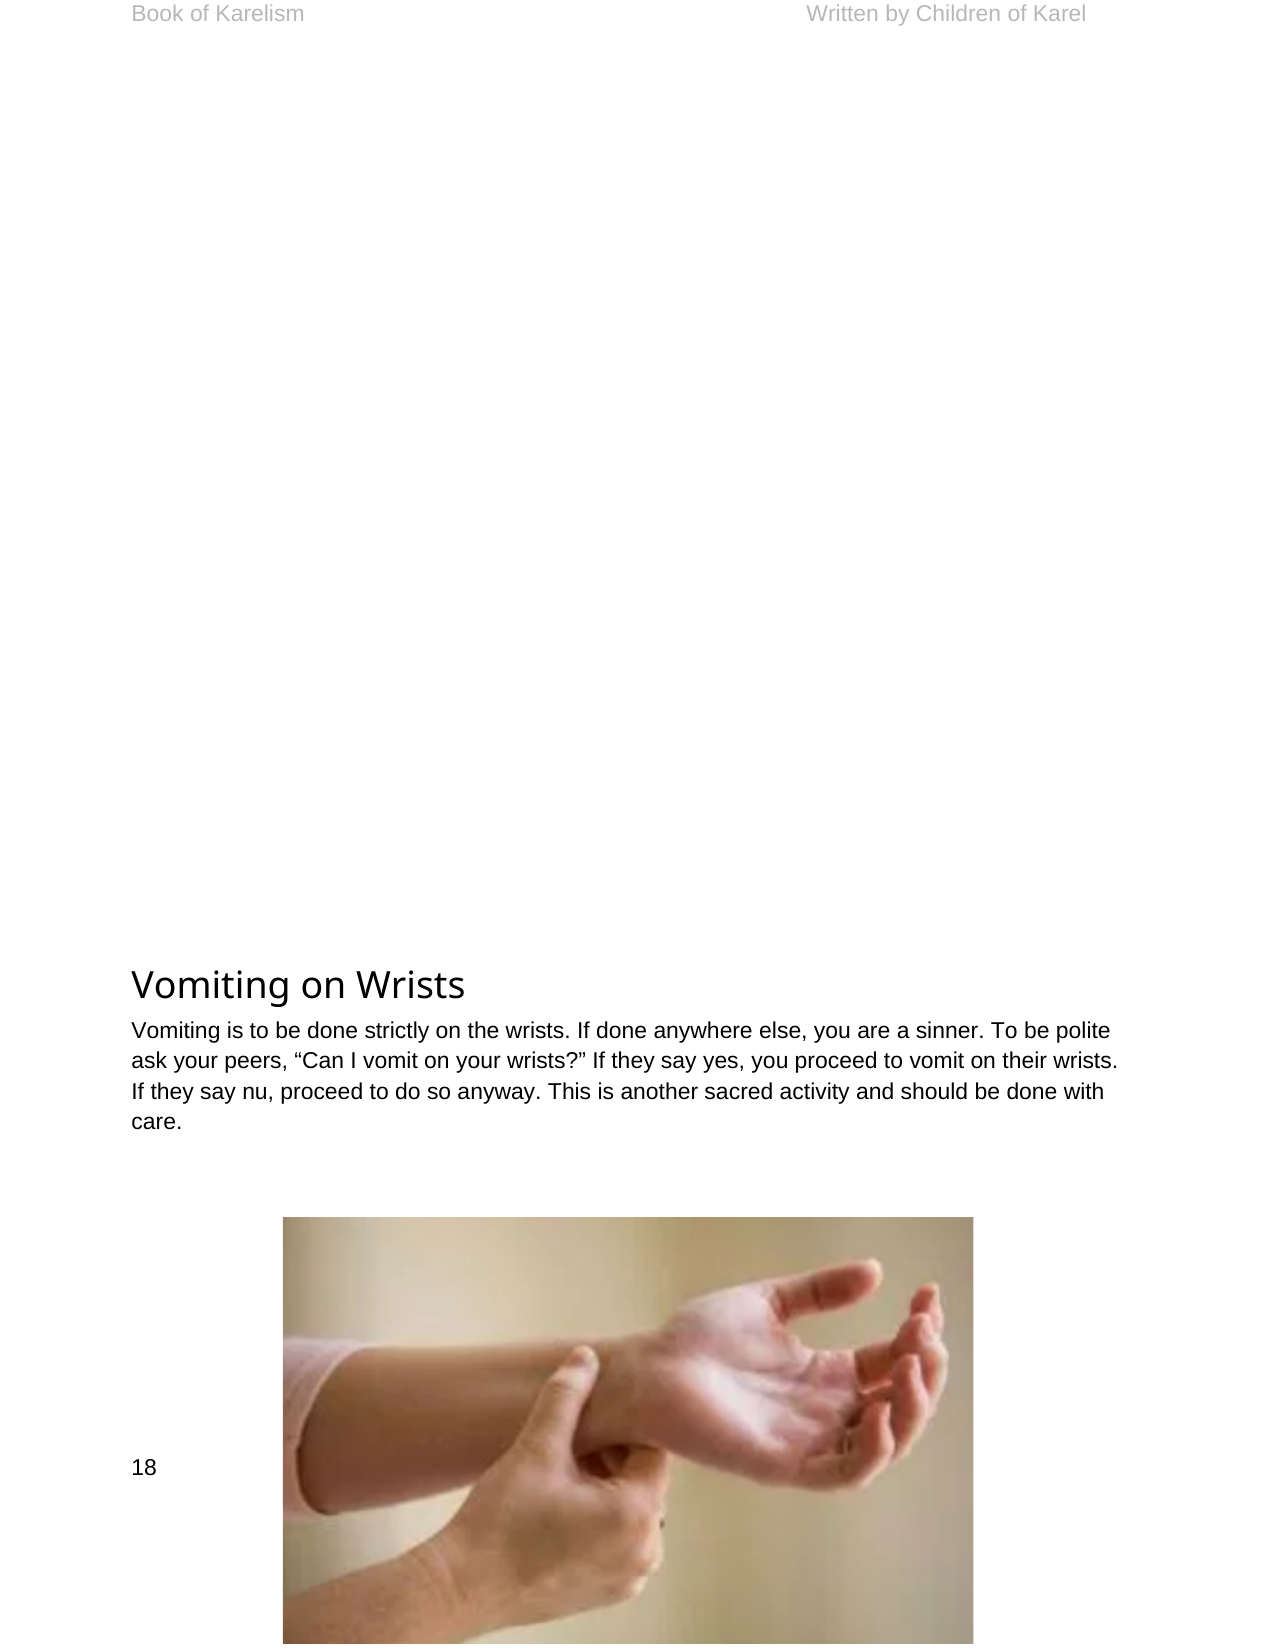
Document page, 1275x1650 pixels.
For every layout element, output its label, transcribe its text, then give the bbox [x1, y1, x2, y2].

text Vomiting on Wrists [131, 958, 1125, 1009]
picture [282, 1217, 974, 1644]
text Vomiting is to be done strictly on the wrists. If done anywhere else, you are a sinner. To be polite ask your peers, “Can I vomit on your wrists?” If they say yes, you proceed to vomit on their wrists. If they say nu, proceed to do so anyway. This is another sacred activity and should be done with care. [131, 1017, 1125, 1134]
